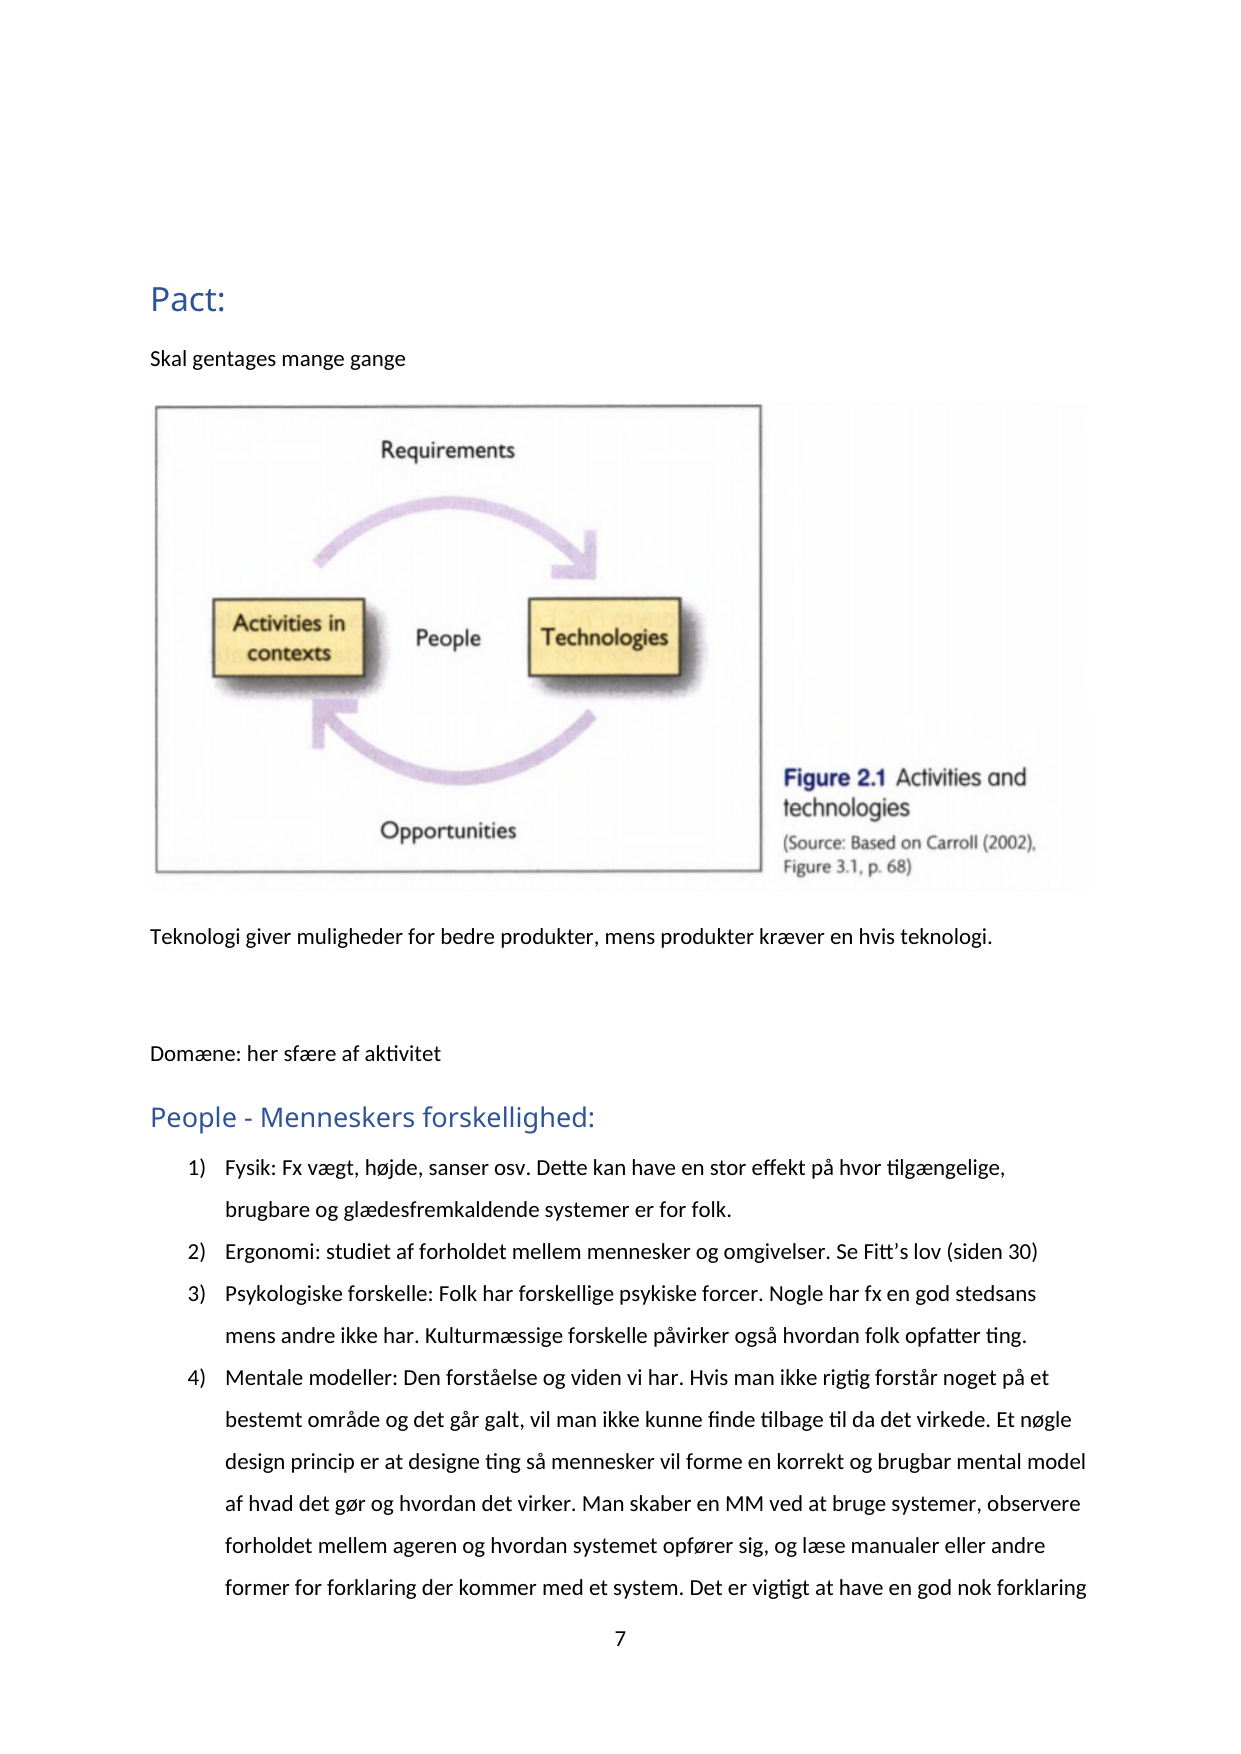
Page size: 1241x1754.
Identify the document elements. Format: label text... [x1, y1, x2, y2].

text Teknologi giver muligheder for bedre produkter, mens produkter kræver en hvis teknologi. [150, 922, 1090, 950]
list Psykologiske forskelle: Folk har forskellige psykiske forcer. Nogle har fx en god stedsans mens andre ikke har. Kulturmæssige forskelle påvirker også hvordan folk opfatter ting. [187, 1279, 1090, 1349]
subtitle People - Menneskers forskellighed: [150, 1098, 1090, 1135]
list Fysik: Fx vægt, højde, sanser osv. Dette kan have en stor effekt på hvor tilgængelige, brugbare og glædesfremkaldende systemer er for folk. [187, 1153, 1090, 1223]
text Domæne: her sfære af aktivitet [150, 1039, 1090, 1067]
text Skal gentages mange gange [150, 344, 1090, 372]
list Ergonomi: studiet af forholdet mellem mennesker og omgivelser. Se Fitt’s lov (siden 30) [187, 1237, 1090, 1265]
subtitle Pact: [150, 276, 1090, 321]
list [187, 1363, 1090, 1601]
picture [150, 402, 1091, 892]
